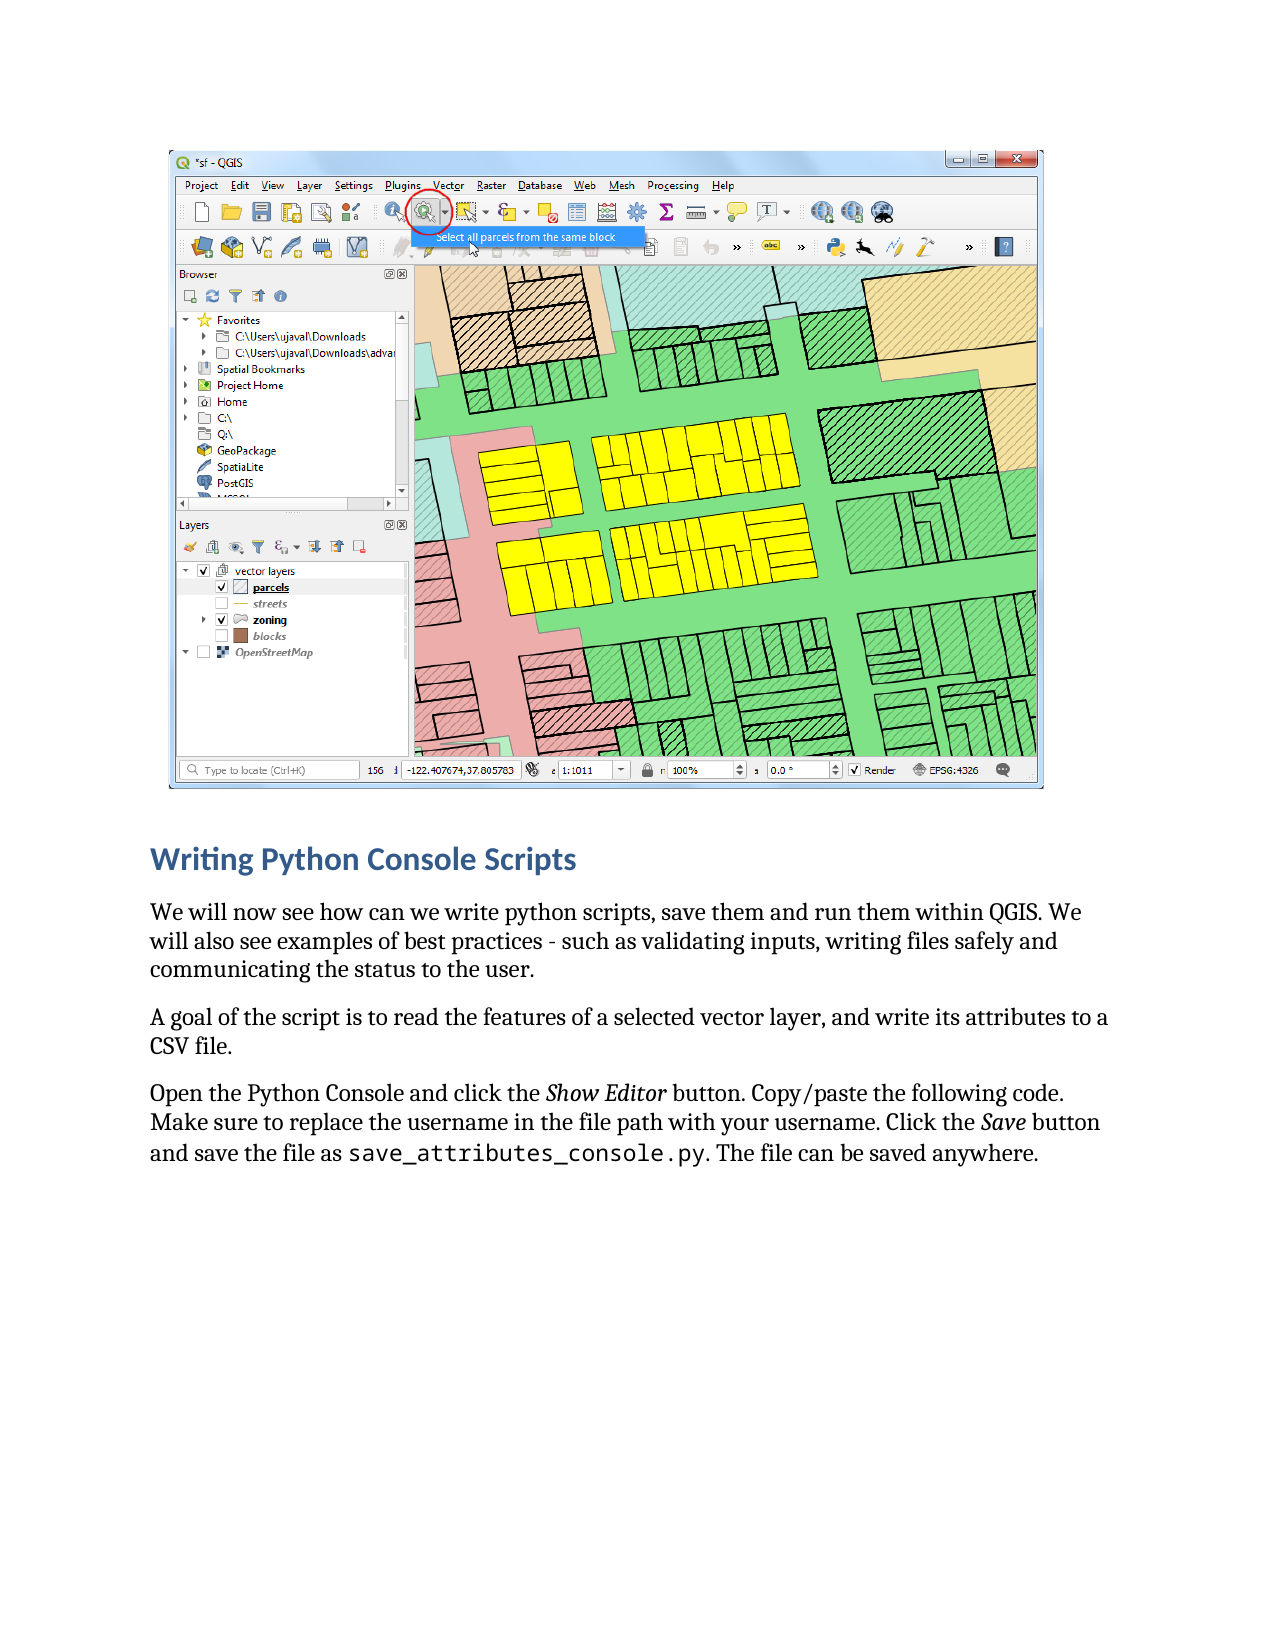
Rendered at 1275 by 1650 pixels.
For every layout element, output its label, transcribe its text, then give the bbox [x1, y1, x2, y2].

text Open the Python Console and click the Show Editor button. Copy/paste the following code. Make sure to replace the username in the file path with your username. Click the Save button and save the file as save_attributes_console.py. The file can be saved anywhere. [150, 1079, 1125, 1168]
subtitle Writing Python Console Scripts [150, 838, 1125, 879]
text We will now see how can we write python scripts, save them and run them within QGIS. We will also see examples of best practices - such as validating inputs, writing files safely and communicating the status to the user. [150, 898, 1125, 984]
picture [168, 150, 1044, 789]
text A goal of the script is to read the features of a selected vector layer, and write its attributes to a CSV file. [150, 1003, 1125, 1060]
